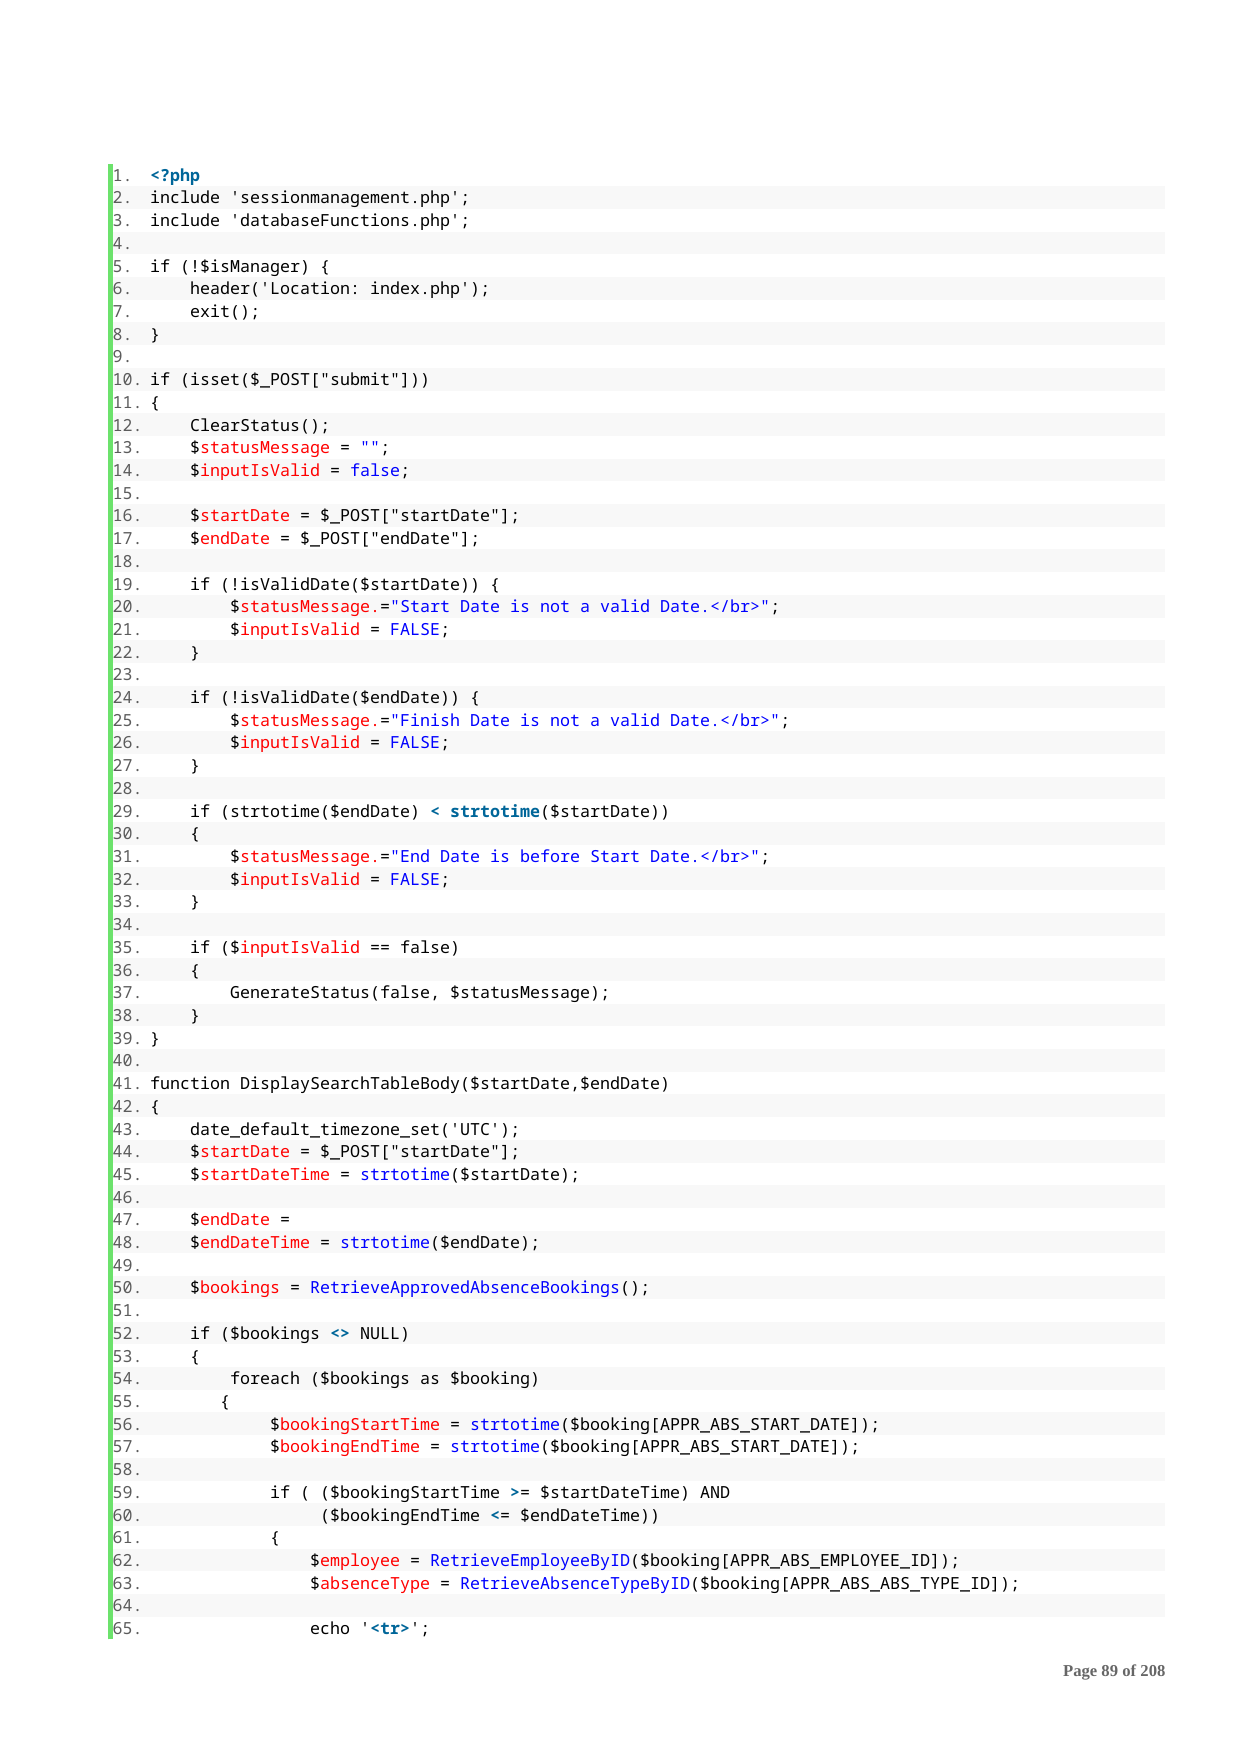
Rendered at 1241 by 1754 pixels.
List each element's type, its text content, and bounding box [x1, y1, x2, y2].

list foreach ($bookings as $booking) [113, 1367, 1165, 1390]
list if (!$isManager) { [113, 254, 1165, 277]
list } [113, 322, 1165, 345]
list if (isset($_POST["submit"])) [113, 368, 1165, 391]
list date_default_timezone_set('UTC'); [113, 1117, 1165, 1140]
list $statusMessage.="End Date is before Start Date.</br>"; [113, 845, 1165, 867]
list $inputIsValid = FALSE; [113, 867, 1165, 890]
list $bookingEndTime = strtotime($booking[APPR_ABS_START_DATE]); [113, 1435, 1165, 1458]
list $startDate = $_POST["startDate"]; [113, 504, 1165, 527]
list $startDate = $_POST["startDate"]; [113, 1140, 1165, 1163]
list { [113, 1526, 1165, 1549]
list ClearStatus(); [113, 413, 1165, 436]
list exit(); [113, 300, 1165, 322]
list include 'databaseFunctions.php'; [113, 209, 1165, 232]
list $inputIsValid = FALSE; [113, 731, 1165, 754]
list $employee = RetrieveEmployeeByID($booking[APPR_ABS_EMPLOYEE_ID]); [113, 1549, 1165, 1571]
list $inputIsValid = FALSE; [113, 618, 1165, 640]
list include 'sessionmanagement.php'; [113, 186, 1165, 209]
list { [113, 1094, 1165, 1117]
list $absenceType = RetrieveAbsenceTypeByID($booking[APPR_ABS_ABS_TYPE_ID]); [113, 1571, 1165, 1594]
list <?php [108, 163, 1165, 186]
list $endDate = $_POST["endDate"]; [113, 527, 1165, 549]
list $bookings = RetrieveApprovedAbsenceBookings(); [113, 1276, 1165, 1299]
list if (!isValidDate($endDate)) { [113, 686, 1165, 708]
list $endDate = [113, 1208, 1165, 1231]
list { [113, 1390, 1165, 1412]
list { [113, 822, 1165, 845]
list } [113, 1026, 1165, 1049]
list { [113, 958, 1165, 981]
list $statusMessage.="Finish Date is not a valid Date.</br>"; [113, 708, 1165, 731]
list $inputIsValid = false; [113, 459, 1165, 481]
list echo '<tr>'; [113, 1617, 1165, 1639]
list if ($inputIsValid == false) [113, 936, 1165, 958]
list ($bookingEndTime <= $endDateTime)) [113, 1503, 1165, 1526]
list } [113, 1004, 1165, 1026]
list header('Location: index.php'); [113, 277, 1165, 300]
list $bookingStartTime = strtotime($booking[APPR_ABS_START_DATE]); [113, 1412, 1165, 1435]
list if ($bookings <> NULL) [113, 1322, 1165, 1344]
list if ( ($bookingStartTime >= $startDateTime) AND [113, 1481, 1165, 1503]
list GenerateStatus(false, $statusMessage); [113, 981, 1165, 1004]
list } [113, 640, 1165, 663]
list $startDateTime = strtotime($startDate); [113, 1163, 1165, 1185]
list } [113, 754, 1165, 777]
list { [113, 1344, 1165, 1367]
list $statusMessage = ""; [113, 436, 1165, 459]
list if (!isValidDate($startDate)) { [113, 572, 1165, 595]
list $statusMessage.="Start Date is not a valid Date.</br>"; [113, 595, 1165, 618]
list { [113, 391, 1165, 413]
list } [113, 890, 1165, 913]
list if (strtotime($endDate) < strtotime($startDate)) [113, 799, 1165, 822]
list $endDateTime = strtotime($endDate); [113, 1231, 1165, 1253]
list function DisplaySearchTableBody($startDate,$endDate) [113, 1072, 1165, 1094]
